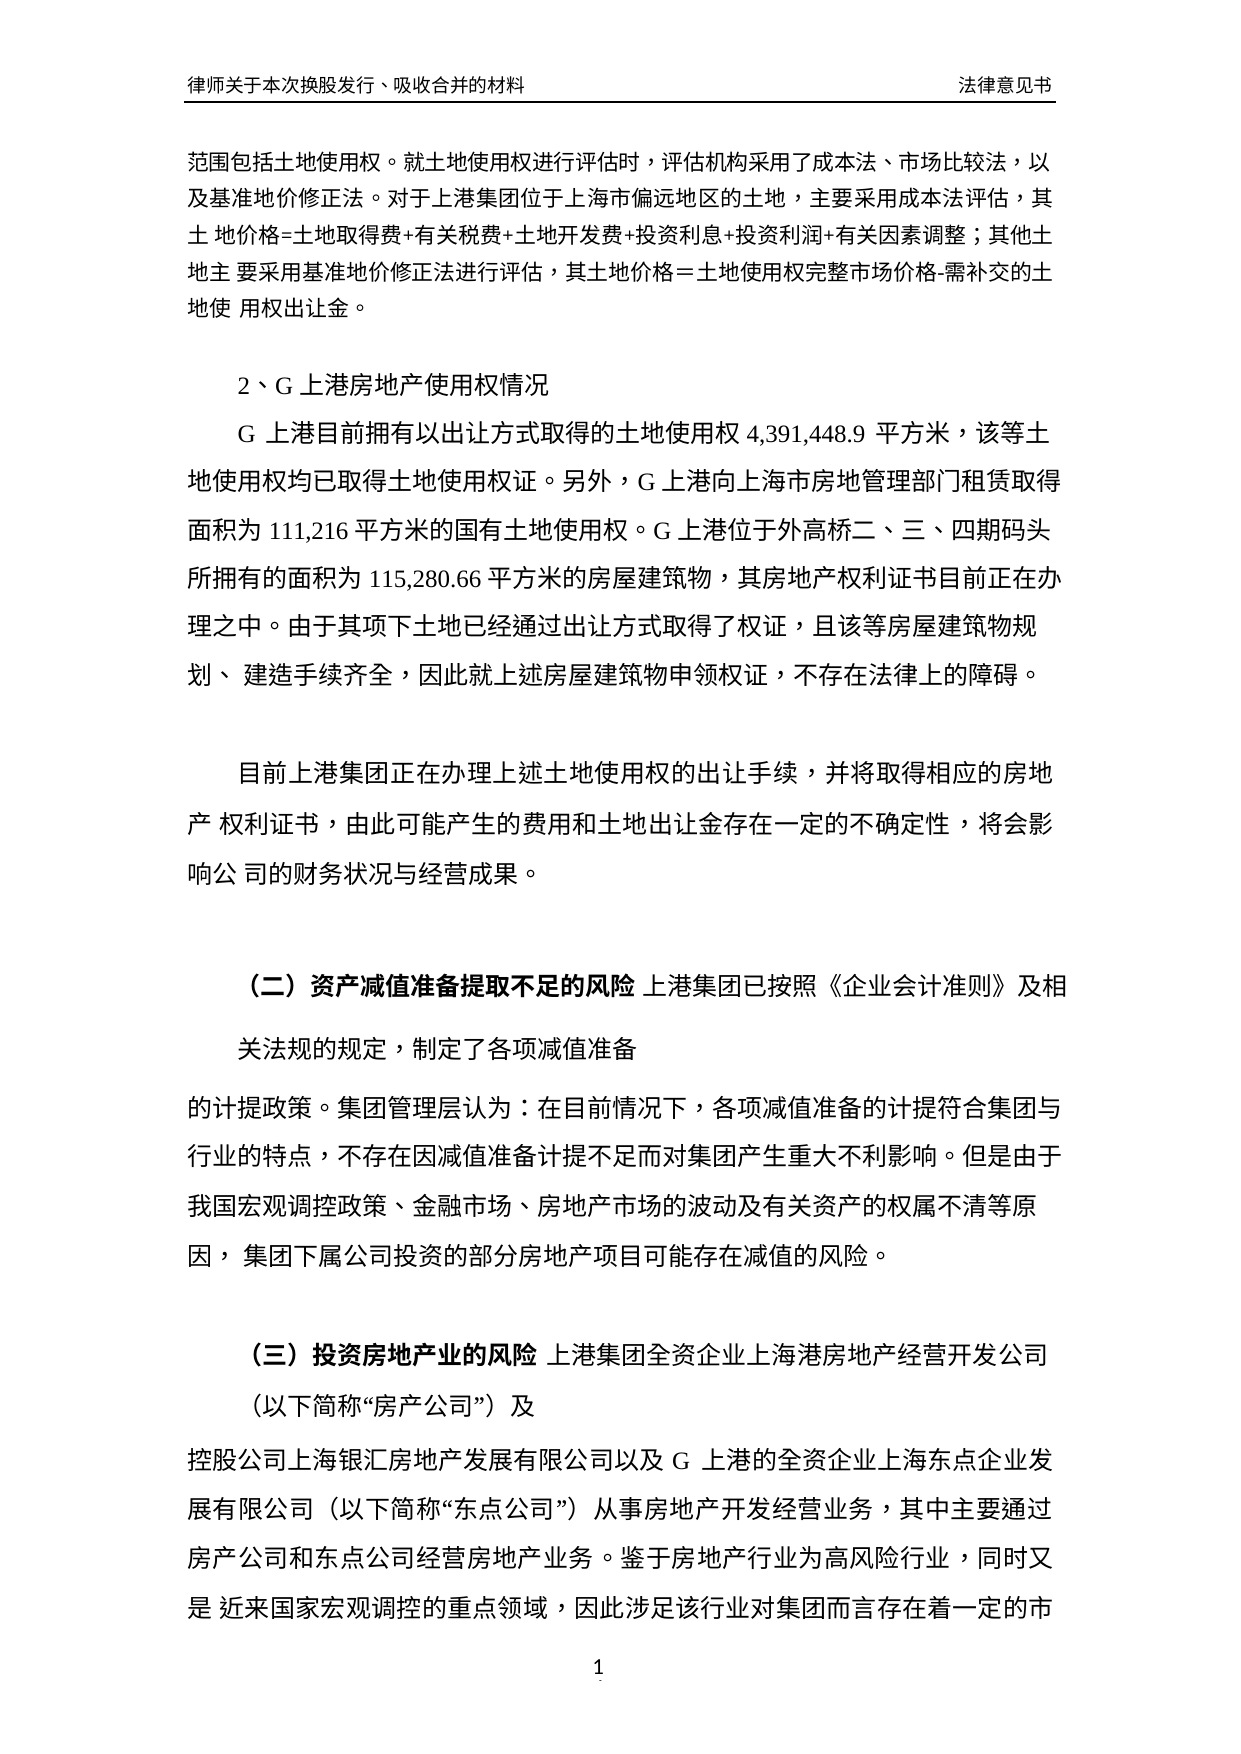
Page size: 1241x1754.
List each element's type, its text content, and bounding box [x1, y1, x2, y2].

text 范围包括土地使用权。就土地使用权进行评估时，评估机构采用了成本法、市场比较法，以 及基准地价修正法。对于上港集团位于上海市偏远地区的土地，主要采用成本法评估，其土 地价格=土地取得费+有关税费+土地开发费+投资利息+投资利润+有关因素调整；其他土地主 要采用基准地价修正法进行评估，其土地价格＝土地使用权完整市场价格-需补交的土地使 用权出让金。 [187, 147, 1054, 323]
text 的计提政策。集团管理层认为：在目前情况下，各项减值准备的计提符合集团与 [187, 1096, 1078, 1122]
text 行业的特点，不存在因减值准备计提不足而对集团产生重大不利影响。但是由于 我国宏观调控政策、金融市场、房地产市场的波动及有关资产的权属不清等原因， 集团下属公司投资的部分房地产项目可能存在减值的风险。 [187, 1138, 1071, 1273]
text G 上港目前拥有以出让方式取得的土地使用权 4,391,448.9 平方米，该等土 地使用权均已取得土地使用权证。另外，G 上港向上海市房地管理部门租赁取得 面积为 111,216 平方米的国有土地使用权。G 上港位于外高桥二、三、四期码头 所拥有的面积为 115,280.66 平方米的房屋建筑物，其房地产权利证书目前正在办 理之中。由于其项下土地已经通过出让方式取得了权证，且该等房屋建筑物规划、 建造手续齐全，因此就上述房屋建筑物申领权证，不存在法律上的障碍。 [187, 416, 1071, 691]
text 2、G 上港房地产使用权情况 [237, 368, 1078, 402]
text （二）资产减值准备提取不足的风险 上港集团已按照《企业会计准则》及相关法规的规定，制定了各项减值准备 [235, 969, 1071, 1066]
text 目前上港集团正在办理上述土地使用权的出让手续，并将取得相应的房地产 权利证书，由此可能产生的费用和土地出让金存在一定的不确定性，将会影响公 司的财务状况与经营成果。 [187, 756, 1054, 891]
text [187, 1442, 1054, 1624]
text （三）投资房地产业的风险 上港集团全资企业上海港房地产经营开发公司（以下简称“房产公司”）及 [237, 1338, 1066, 1422]
